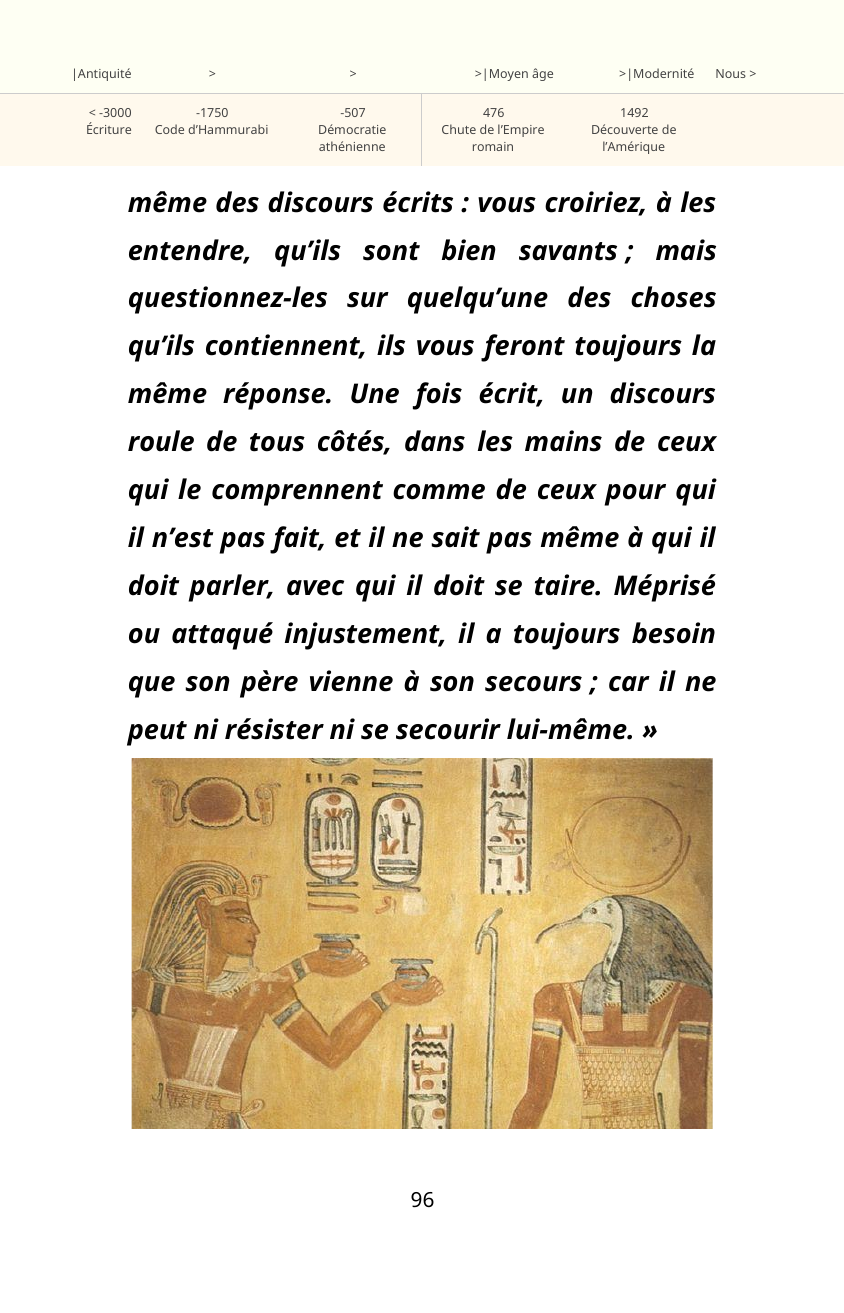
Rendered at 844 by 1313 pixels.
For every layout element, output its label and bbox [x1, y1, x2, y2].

subtitle [128, 183, 717, 747]
picture [131, 758, 713, 1129]
